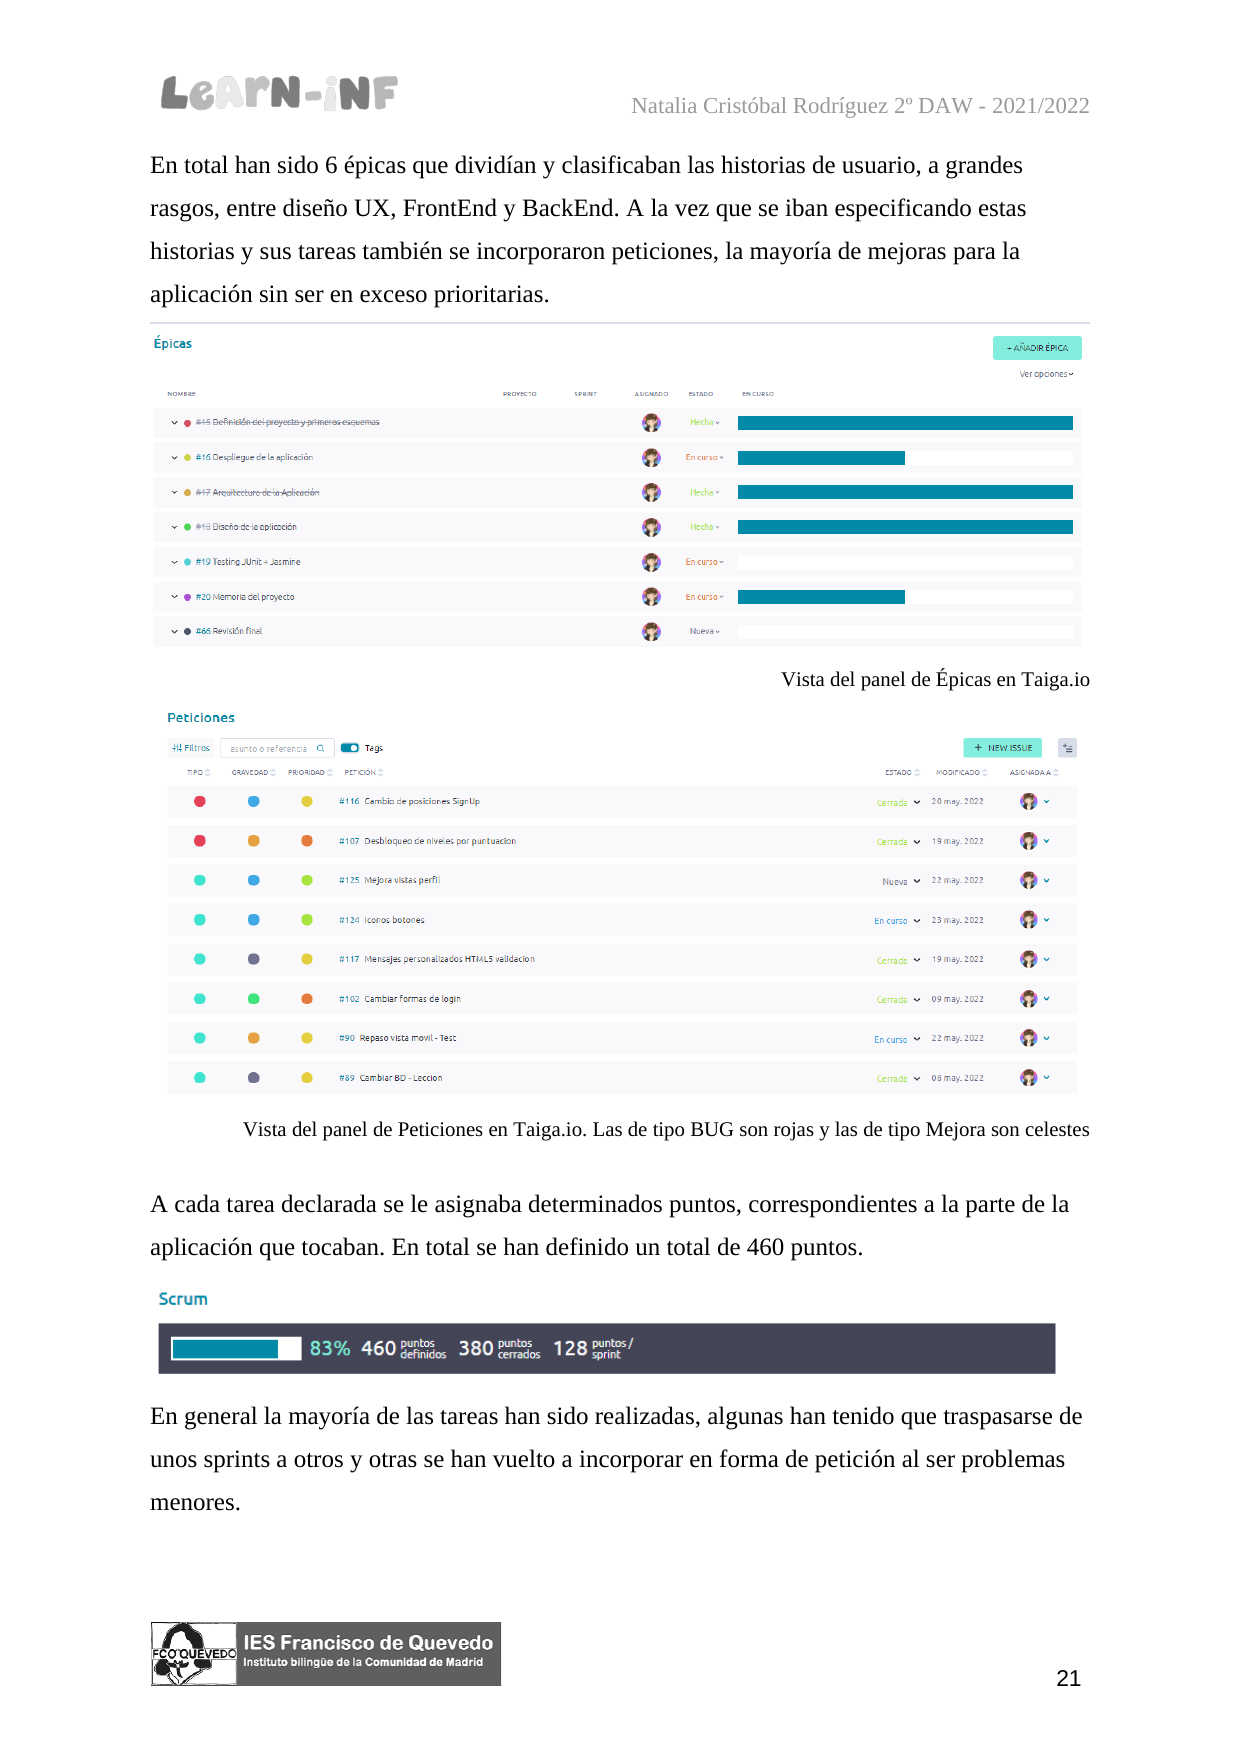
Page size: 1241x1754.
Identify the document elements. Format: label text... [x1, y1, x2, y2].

text Vista del panel de Épicas en Taiga.io [150, 667, 1090, 691]
picture [159, 58, 415, 114]
text A cada tarea declarada se le asignaba determinados puntos, correspondientes a la parte de la aplicación que tocaban. En total se han definido un total de 460 puntos. [150, 1189, 1090, 1261]
picture [150, 702, 1087, 1105]
picture [150, 322, 1091, 654]
text Vista del panel de Peticiones en Taiga.io. Las de tipo BUG son rojas y las de tipo Mejora son celestes [150, 1117, 1090, 1141]
picture [150, 1621, 502, 1687]
picture [150, 1275, 1066, 1389]
text En general la mayoría de las tareas han sido realizadas, algunas han tenido que traspasarse de unos sprints a otros y otras se han vuelto a incorporar en forma de petición al ser problemas menores. [150, 1401, 1090, 1516]
text En total han sido 6 épicas que dividían y clasificaban las historias de usuario, a grandes rasgos, entre diseño UX, FrontEnd y BackEnd. A la vez que se iban especificando estas historias y sus tareas también se incorporaron peticiones, la mayoría de mejoras para la aplicación sin ser en exceso prioritarias. [150, 150, 1090, 308]
